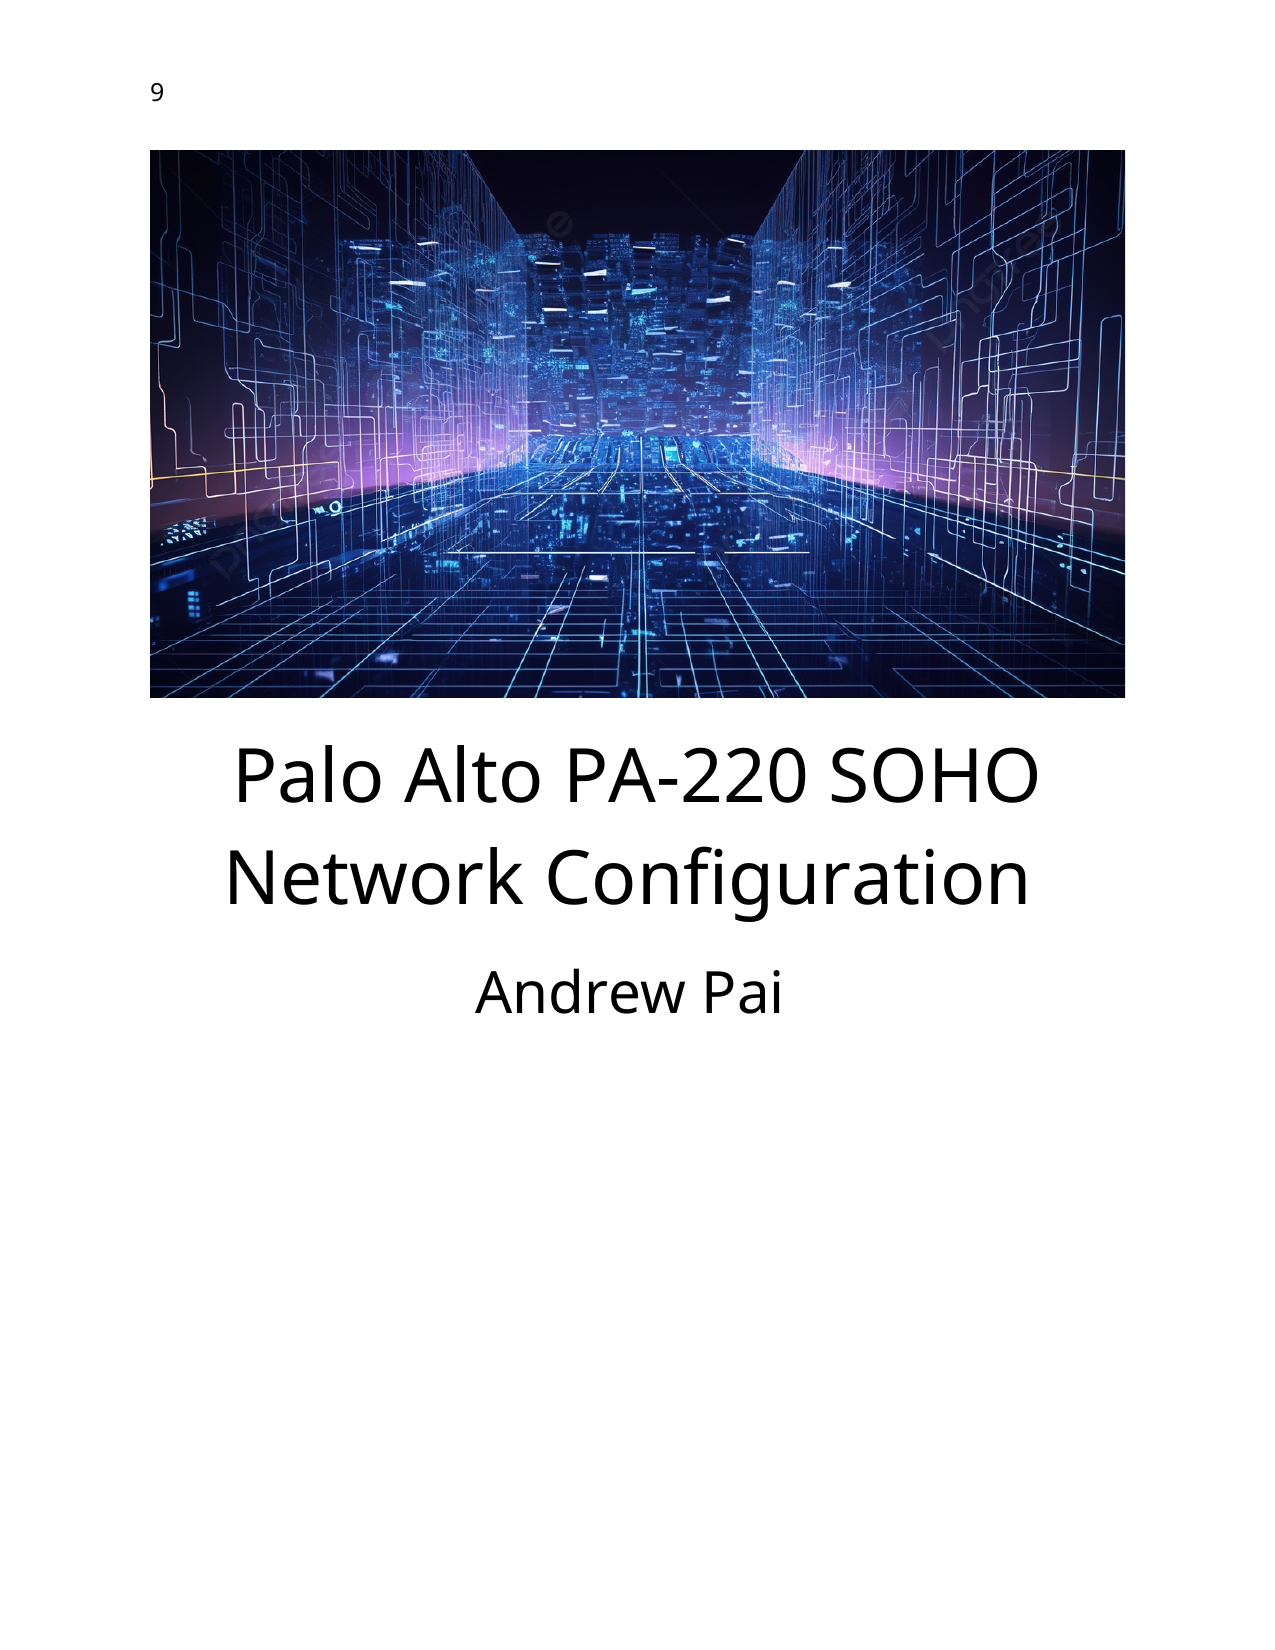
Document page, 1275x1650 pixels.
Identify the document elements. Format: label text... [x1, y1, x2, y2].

text Andrew Pai [150, 952, 1125, 1031]
picture [150, 150, 1125, 698]
text Palo Alto PA-220 SOHO Network Configuration [150, 722, 1125, 927]
